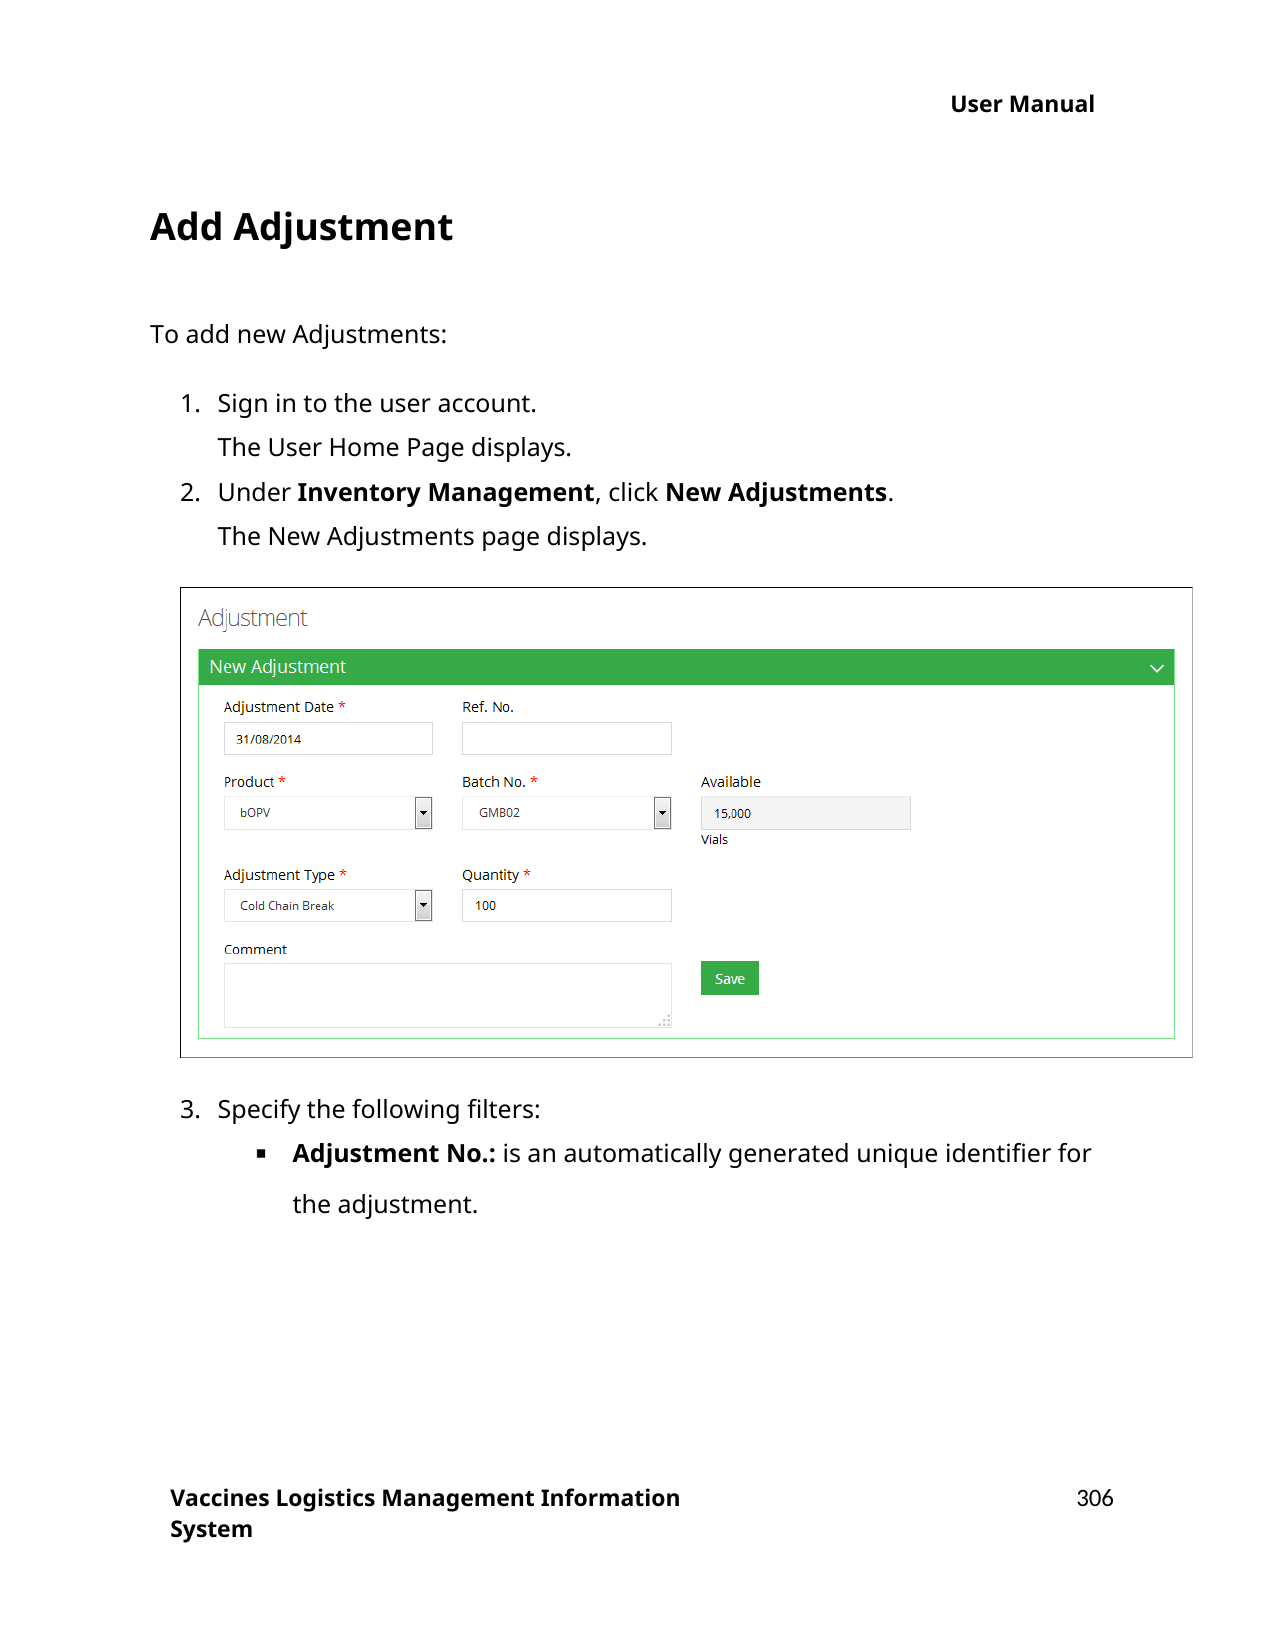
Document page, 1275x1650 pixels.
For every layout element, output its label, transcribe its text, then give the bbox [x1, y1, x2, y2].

list Specify the following filters: [180, 1091, 1095, 1125]
list Adjustment No.: is an automatically generated unique identifier for the adjustment. [255, 1136, 1095, 1221]
list Sign in to the user account. The User Home Page displays. [180, 386, 1095, 464]
list Under Inventory Management, click New Adjustments. The New Adjustments page displays. [180, 474, 1095, 552]
text To add new Adjustments: [150, 316, 1125, 350]
picture [180, 587, 1193, 1058]
subtitle Add Adjustment [150, 200, 1125, 251]
